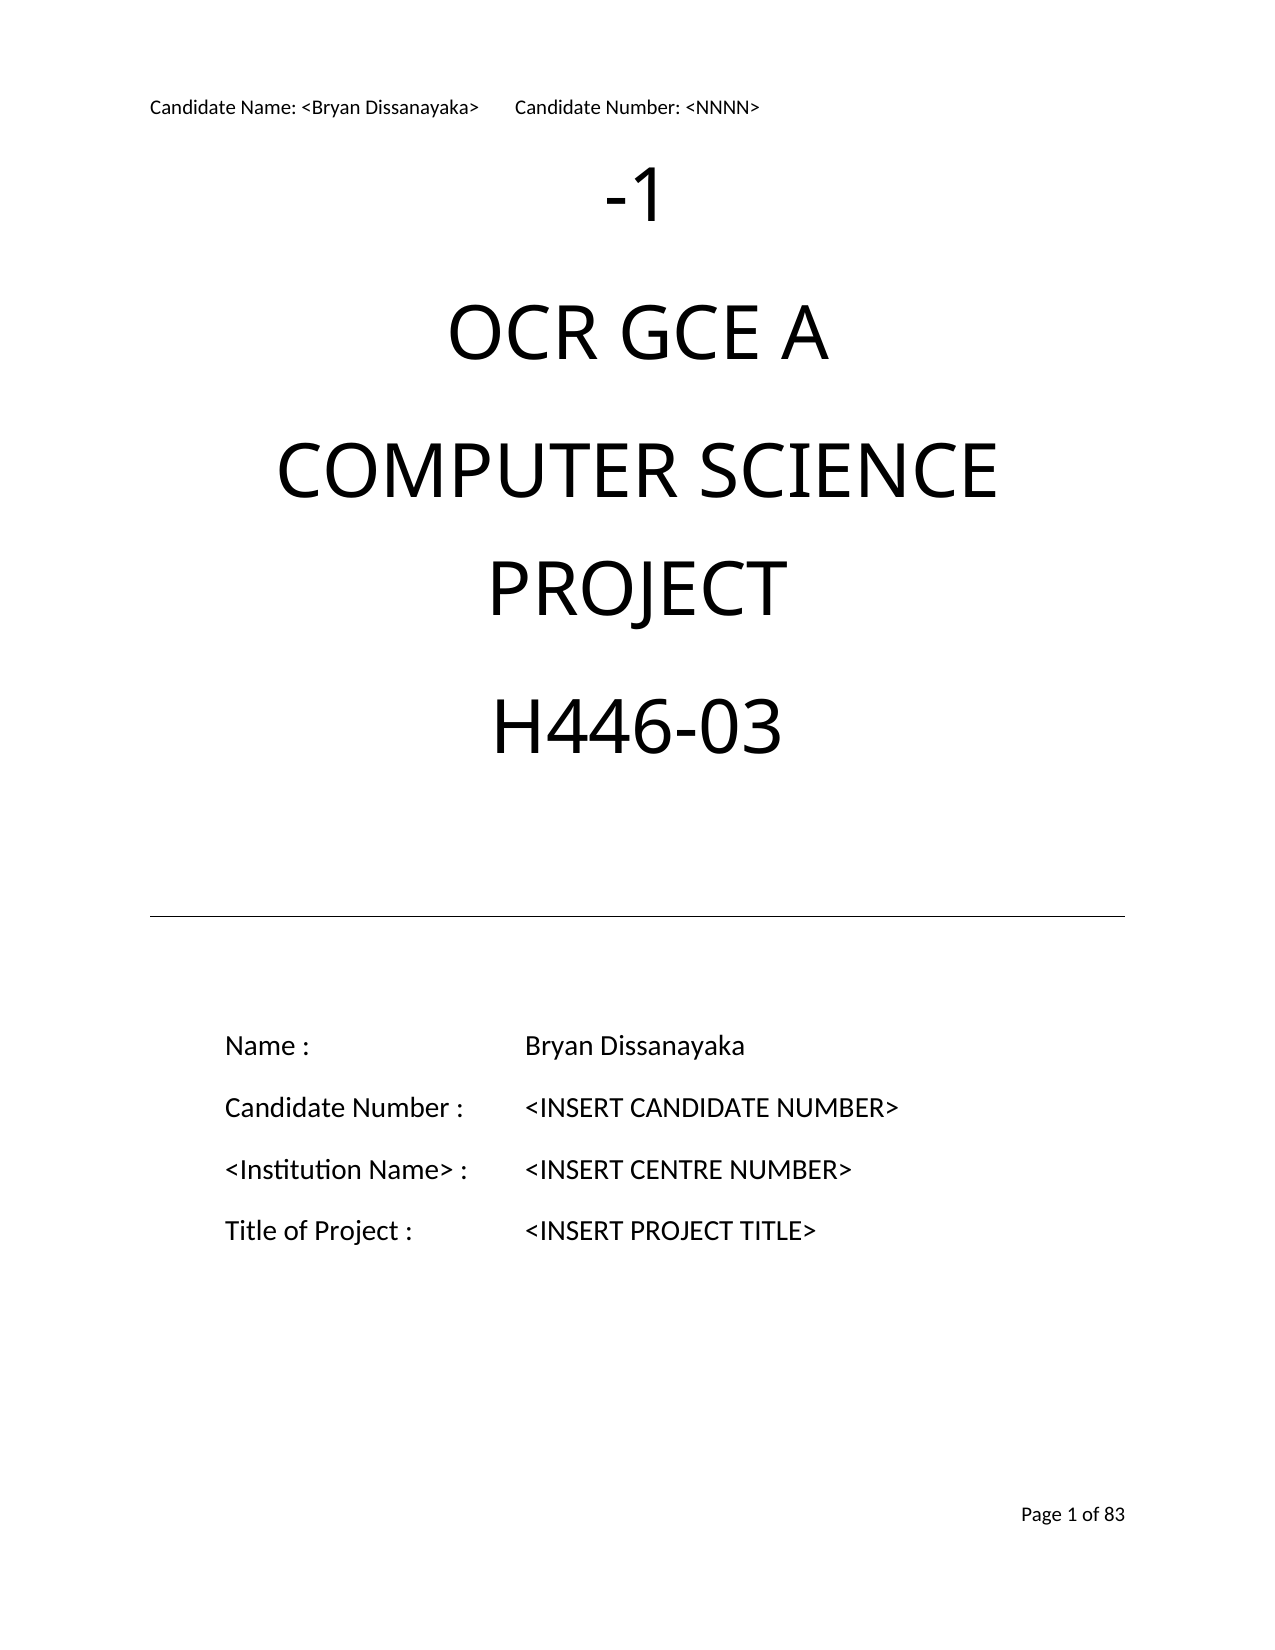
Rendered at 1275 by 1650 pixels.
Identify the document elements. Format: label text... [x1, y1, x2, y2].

text <Institution Name> : <INSERT CENTRE NUMBER> [150, 1151, 1125, 1186]
text Name : Bryan Dissanayaka [150, 1027, 1125, 1063]
text OCR GCE A [150, 279, 1125, 381]
text Candidate Number : <INSERT CANDIDATE NUMBER> [150, 1089, 1125, 1124]
text H446-03 [150, 673, 1125, 776]
text -1 [150, 141, 1125, 243]
text Title of Project : <INSERT PROJECT TITLE> [150, 1212, 1125, 1248]
text COMPUTER SCIENCE PROJECT [150, 417, 1125, 637]
